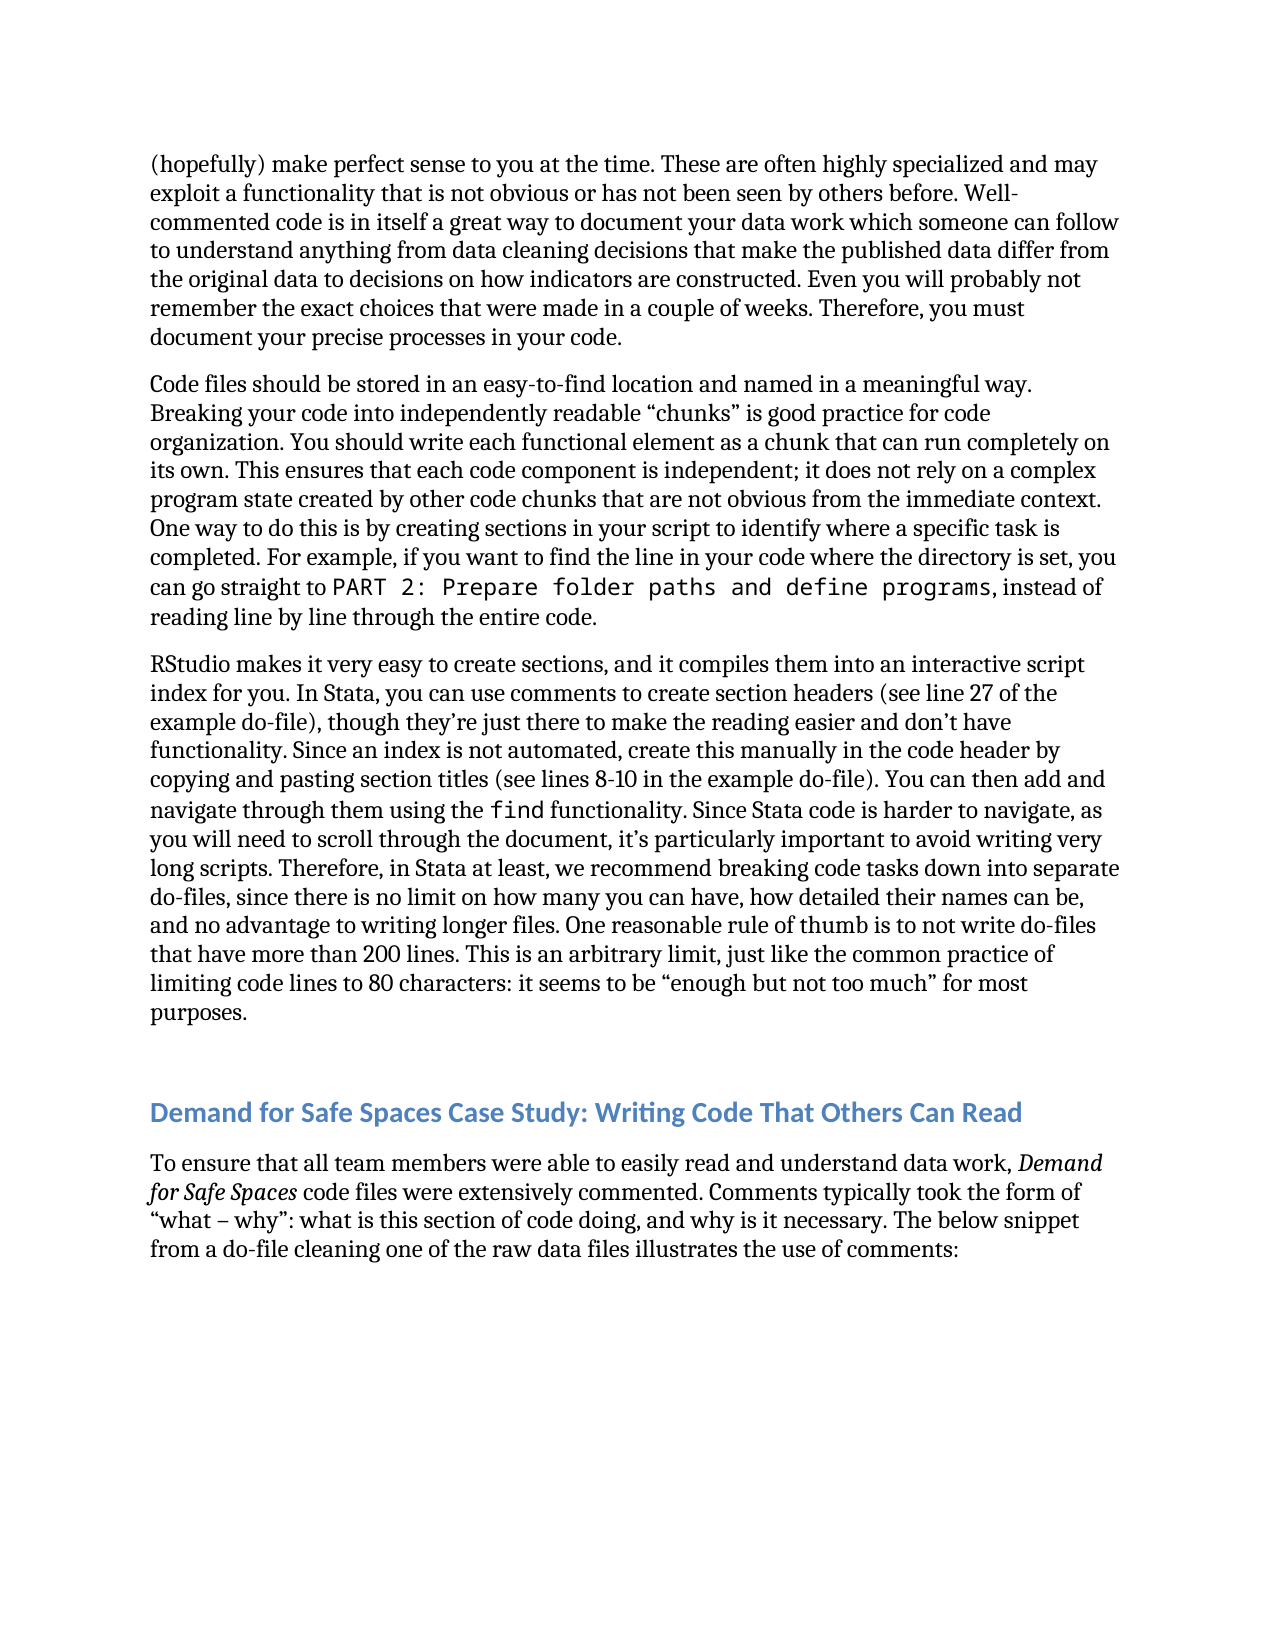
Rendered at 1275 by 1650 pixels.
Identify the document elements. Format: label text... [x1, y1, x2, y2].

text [150, 150, 1125, 351]
subtitle Demand for Safe Spaces Case Study: Writing Code That Others Can Read [150, 1094, 1125, 1130]
text RStudio makes it very easy to create sections, and it compiles them into an interactive script index for you. In Stata, you can use comments to create section headers (see line 27 of the example do-file), though they’re just there to make the reading easier and don’t have functionality. Since an index is not automated, create this manually in the code header by copying and pasting section titles (see lines 8-10 in the example do-file). You can then add and navigate through them using the find functionality. Since Stata code is harder to navigate, as you will need to scroll through the document, it’s particularly important to avoid writing very long scripts. Therefore, in Stata at least, we recommend breaking code tasks down into separate do-files, since there is no limit on how many you can have, how detailed their names can be, and no advantage to writing longer files. One reasonable rule of thumb is to not write do-files that have more than 200 lines. This is an arbitrary limit, just like the common practice of limiting code lines to 80 characters: it seems to be “enough but not too much” for most purposes. [150, 650, 1125, 1026]
text Code files should be stored in an easy-to-find location and named in a meaningful way. Breaking your code into independently readable “chunks” is good practice for code organization. You should write each functional element as a chunk that can run completely on its own. This ensures that each code component is independent; it does not rely on a complex program state created by other code chunks that are not obvious from the immediate context. One way to do this is by creating sections in your script to identify where a specific task is completed. For example, if you want to find the line in your code where the directory is set, you can go straight to PART 2: Prepare folder paths and define programs, instead of reading line by line through the entire code. [150, 370, 1125, 631]
text To ensure that all team members were able to easily read and understand data work, Demand for Safe Spaces code files were extensively commented. Comments typically took the form of “what – why”: what is this section of code doing, and why is it necessary. The below snippet from a do-file cleaning one of the raw data files illustrates the use of comments: [150, 1149, 1125, 1264]
